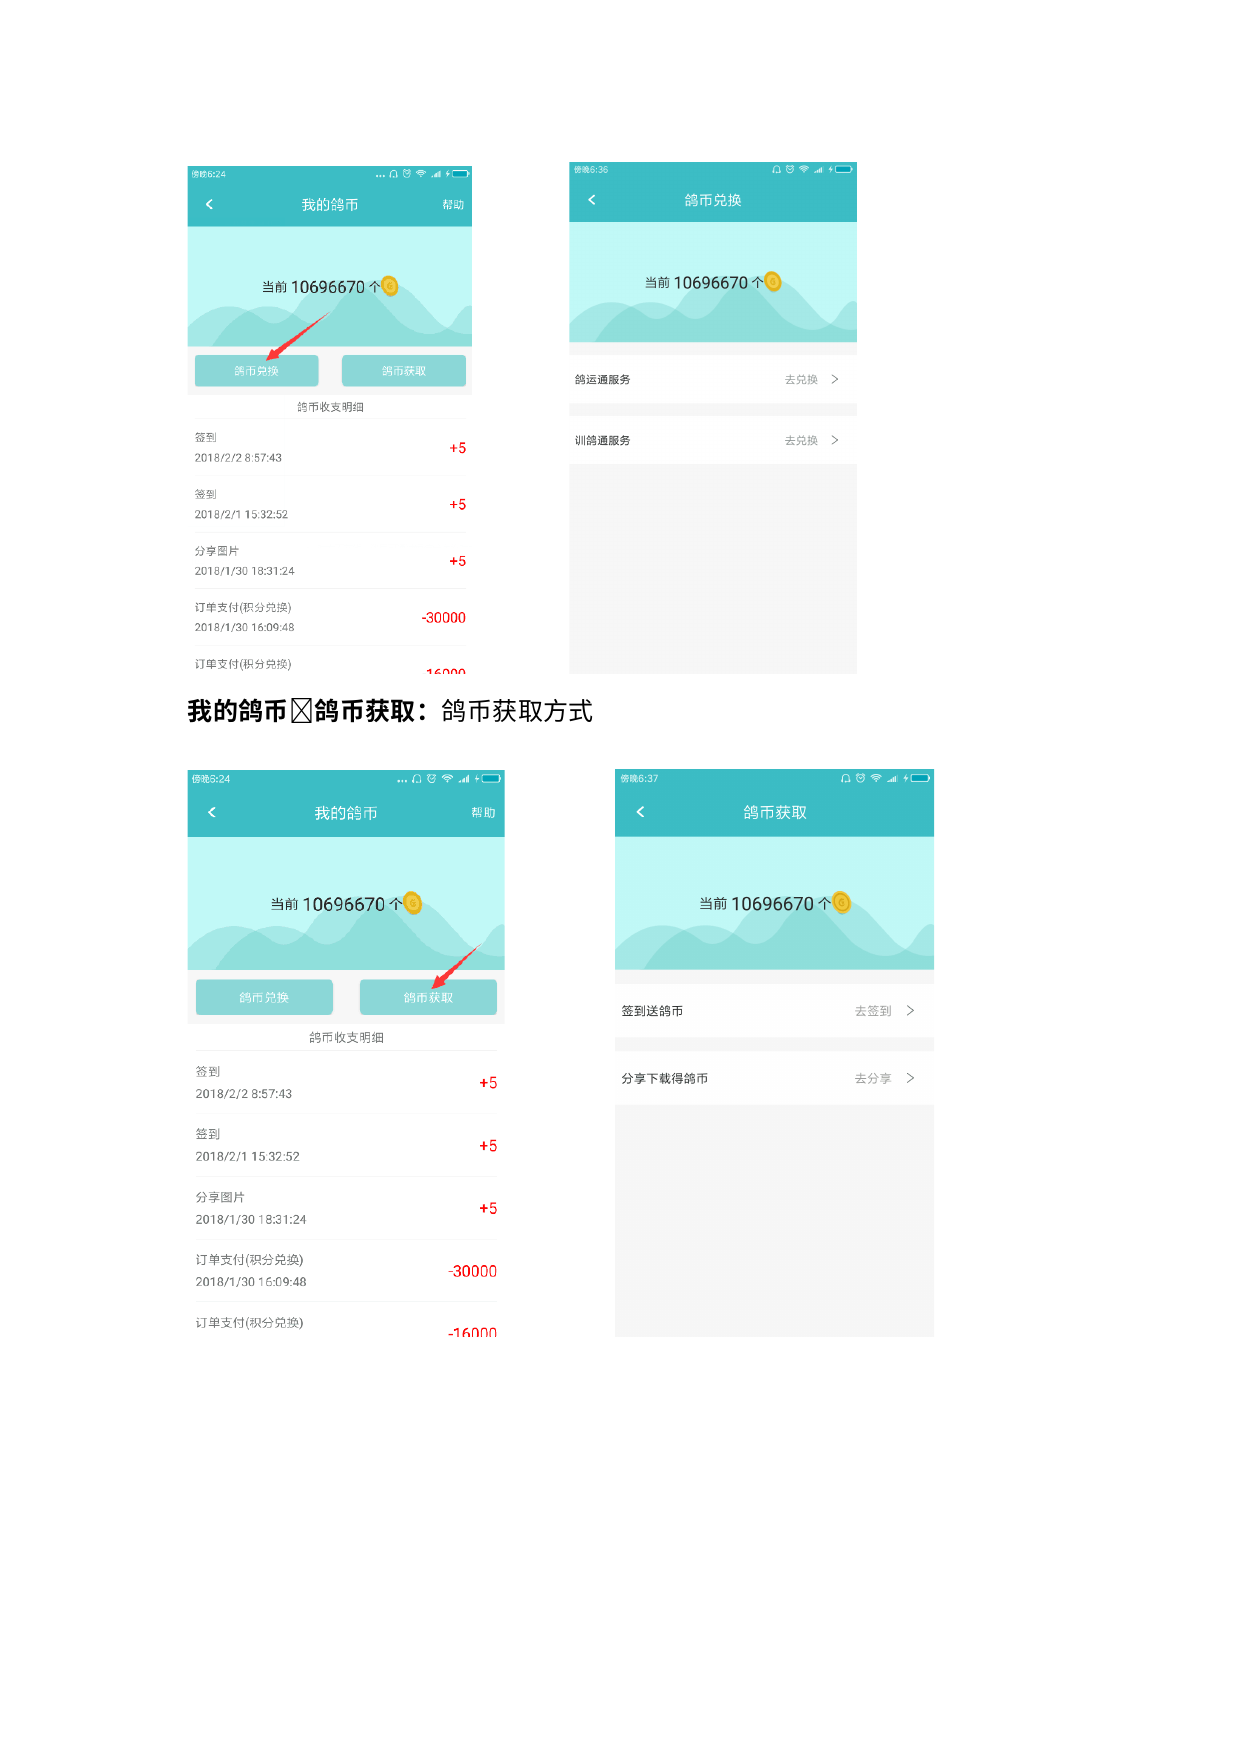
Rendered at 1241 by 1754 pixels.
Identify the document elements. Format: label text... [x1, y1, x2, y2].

picture [187, 770, 505, 1337]
picture [615, 769, 935, 1337]
text 我的鸽币鸽币获取：鸽币获取方式 [187, 682, 1053, 747]
picture [187, 166, 472, 674]
picture [569, 162, 857, 674]
